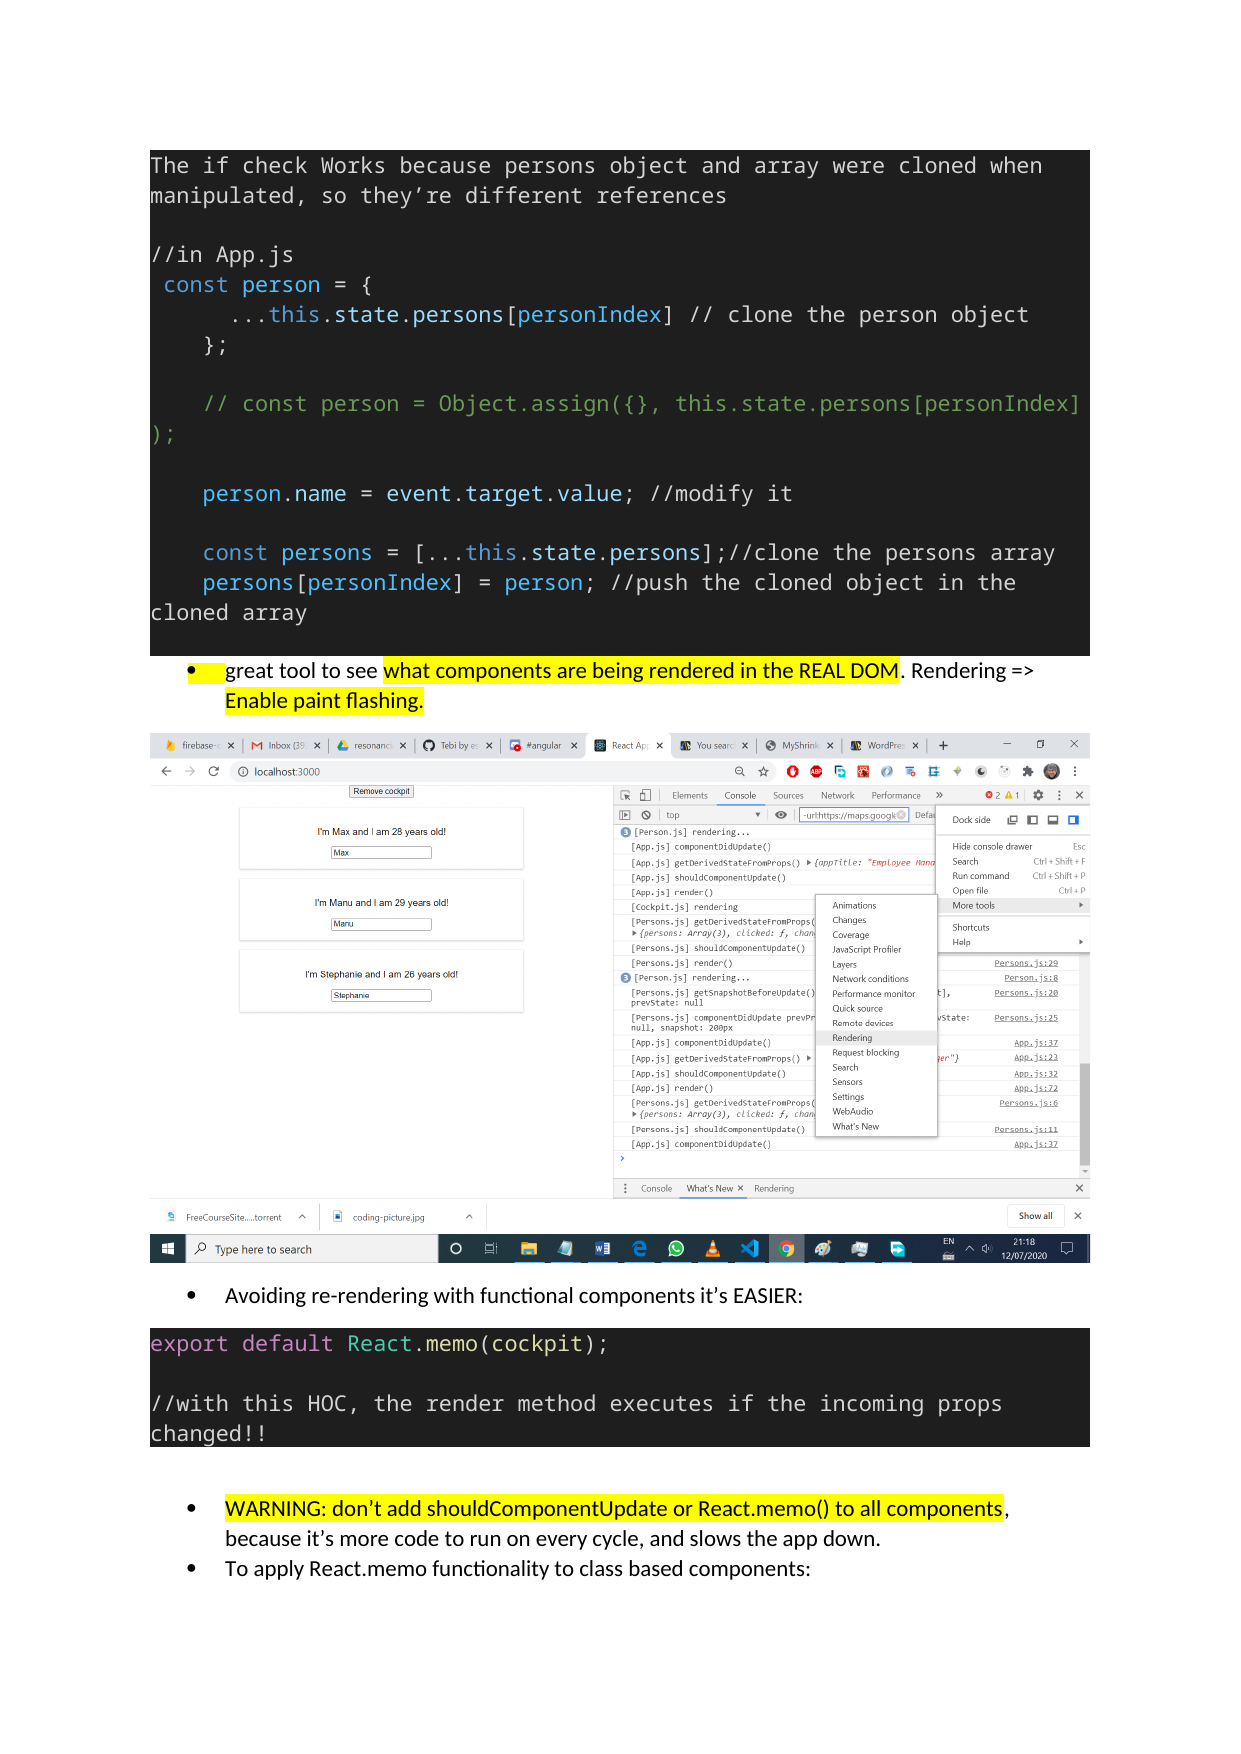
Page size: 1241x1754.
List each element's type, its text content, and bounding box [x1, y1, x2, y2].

text persons[personIndex] = person; //push the cloned object in the cloned array [150, 567, 1090, 627]
text The if check Works because persons object and array were cloned when manipulated, so they’re different references [150, 150, 1090, 209]
text const person = { [150, 269, 1090, 299]
picture [150, 733, 1091, 1263]
text }; [150, 329, 1090, 358]
text ...this.state.persons[personIndex] // clone the person object [150, 299, 1090, 329]
text export default React.memo(cockpit); [150, 1328, 1090, 1358]
text const persons = [...this.state.persons];//clone the persons array [150, 537, 1090, 567]
text //with this HOC, the render method executes if the incoming props changed!! [150, 1388, 1090, 1447]
list great tool to see what components are being rendered in the REAL DOM. Rendering => Enable paint flashing. [187, 656, 1090, 715]
text person.name = event.target.value; //modify it [150, 478, 1090, 507]
text // const person = Object.assign({}, this.state.persons[personIndex]); [150, 388, 1090, 448]
list Avoiding re-rendering with functional components it’s EASIER: [187, 1281, 1090, 1309]
list To apply React.memo functionality to class based components: [187, 1554, 1090, 1583]
text //in App.js [150, 239, 1090, 269]
list WARNING: don’t add shouldComponentUpdate or React.memo() to all components, because it’s more code to run on every cycle, and slows the app down. [187, 1494, 1090, 1552]
